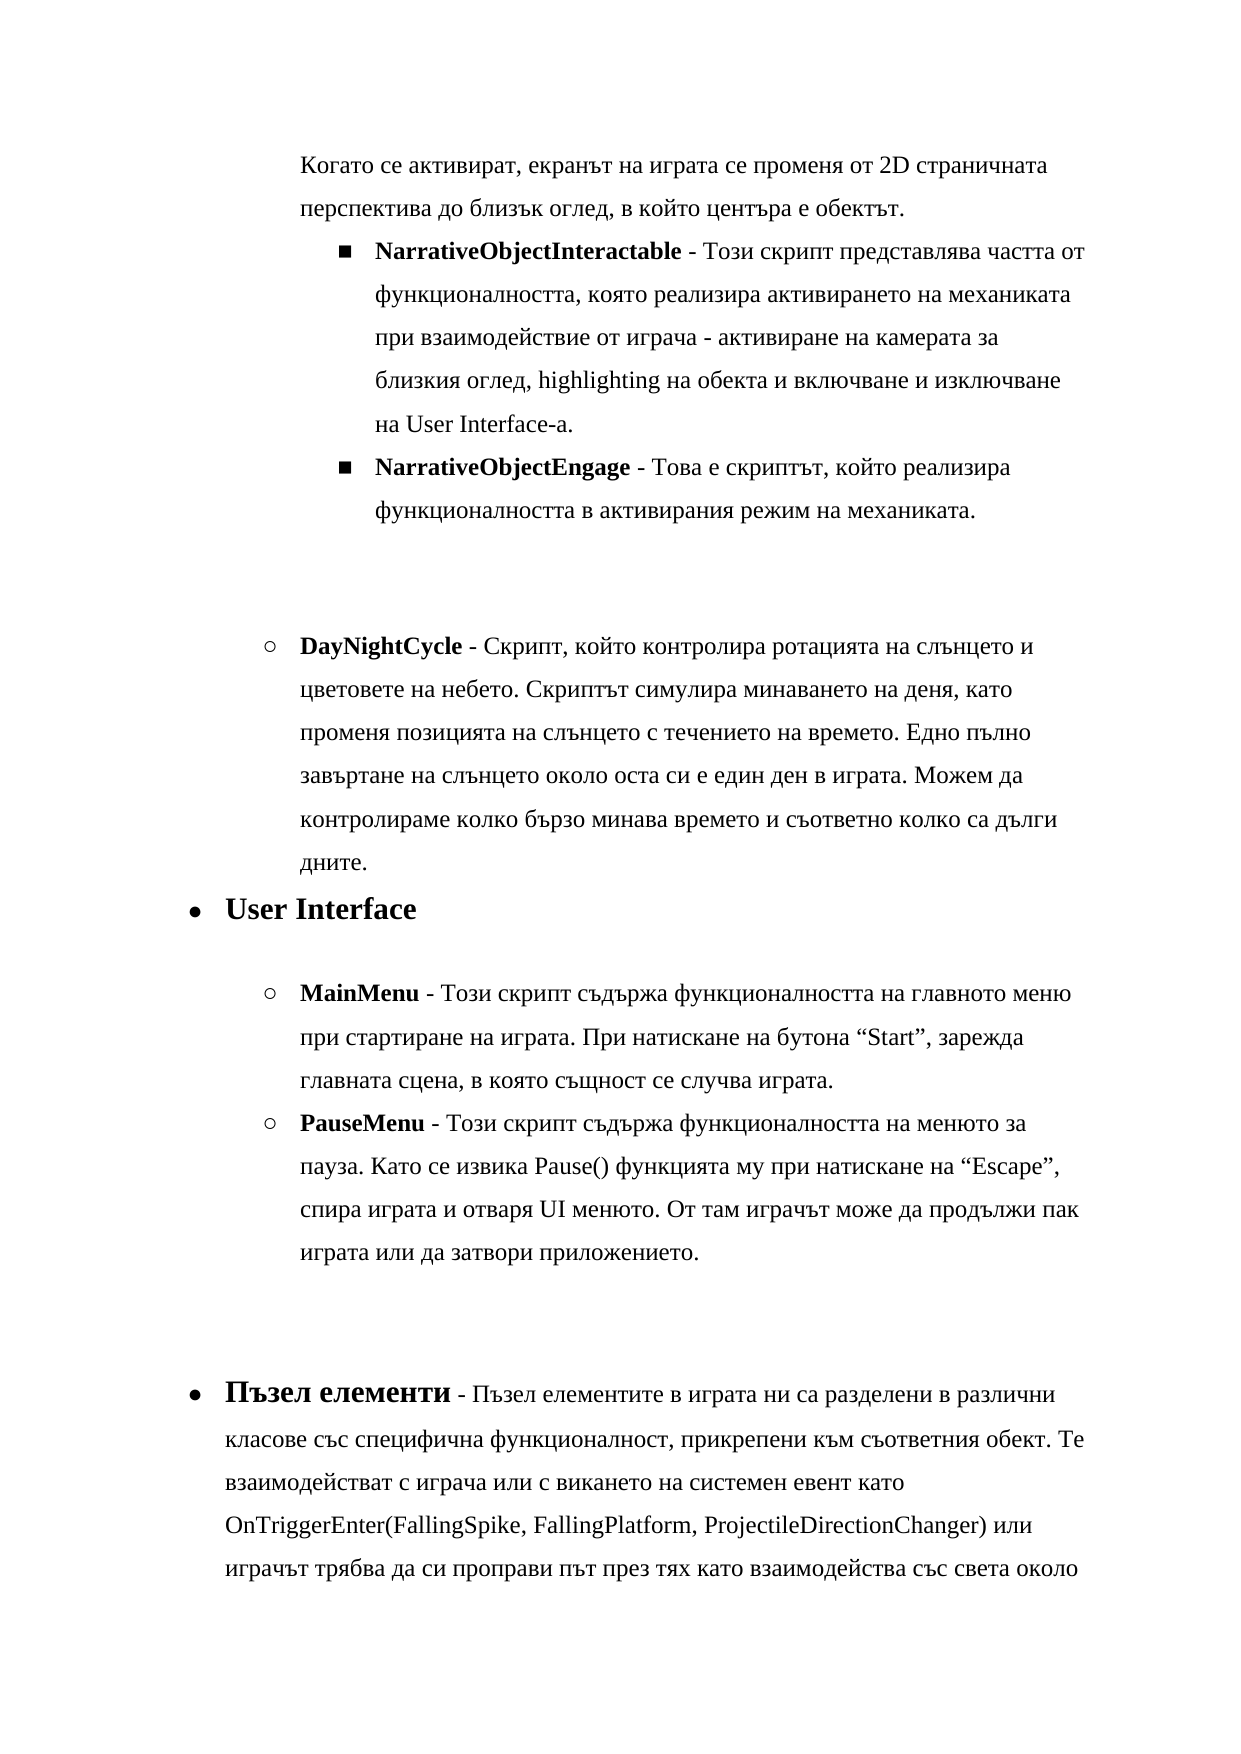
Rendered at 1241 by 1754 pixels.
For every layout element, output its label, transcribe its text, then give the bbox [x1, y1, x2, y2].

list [262, 150, 1090, 222]
list DayNightCycle - Скрипт, който контролира ротацията на слънцето и цветовете на небето. Скриптът симулира минаването на деня, като променя позицията на слънцето с течението на времето. Едно пълно завъртане на слънцето около оста си е един ден в играта. Можем да контролираме колко бързо минава времето и съответно колко са дълги дните. [262, 631, 1090, 876]
list User Interface [187, 890, 1090, 965]
list MainMenu - Този скрипт съдържа функционалността на главното меню при стартиране на играта. При натискане на бутона “Start”, зарежда главната сцена, в която същност се случва играта. [262, 978, 1090, 1093]
list NarrativeObjectEngage - Това е скриптът, който реализира функционалността в активирания режим на механиката. [337, 452, 1090, 524]
list NarrativeObjectInteractable - Този скрипт представлява частта от функционалността, която реализира активирането на механиката при взаимодействие от играча - активиране на камерата за близкия оглед, highlighting на обекта и включване и изключване на User Interface-а. [337, 236, 1090, 437]
list PauseMenu - Този скрипт съдържа функционалността на менюто за пауза. Като се извика Pause() функцията му при натискане на “Escape”, спира играта и отваря UI менюто. От там играчът може да продължи пак играта или да затвори приложението. [262, 1108, 1090, 1266]
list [187, 1373, 1090, 1582]
